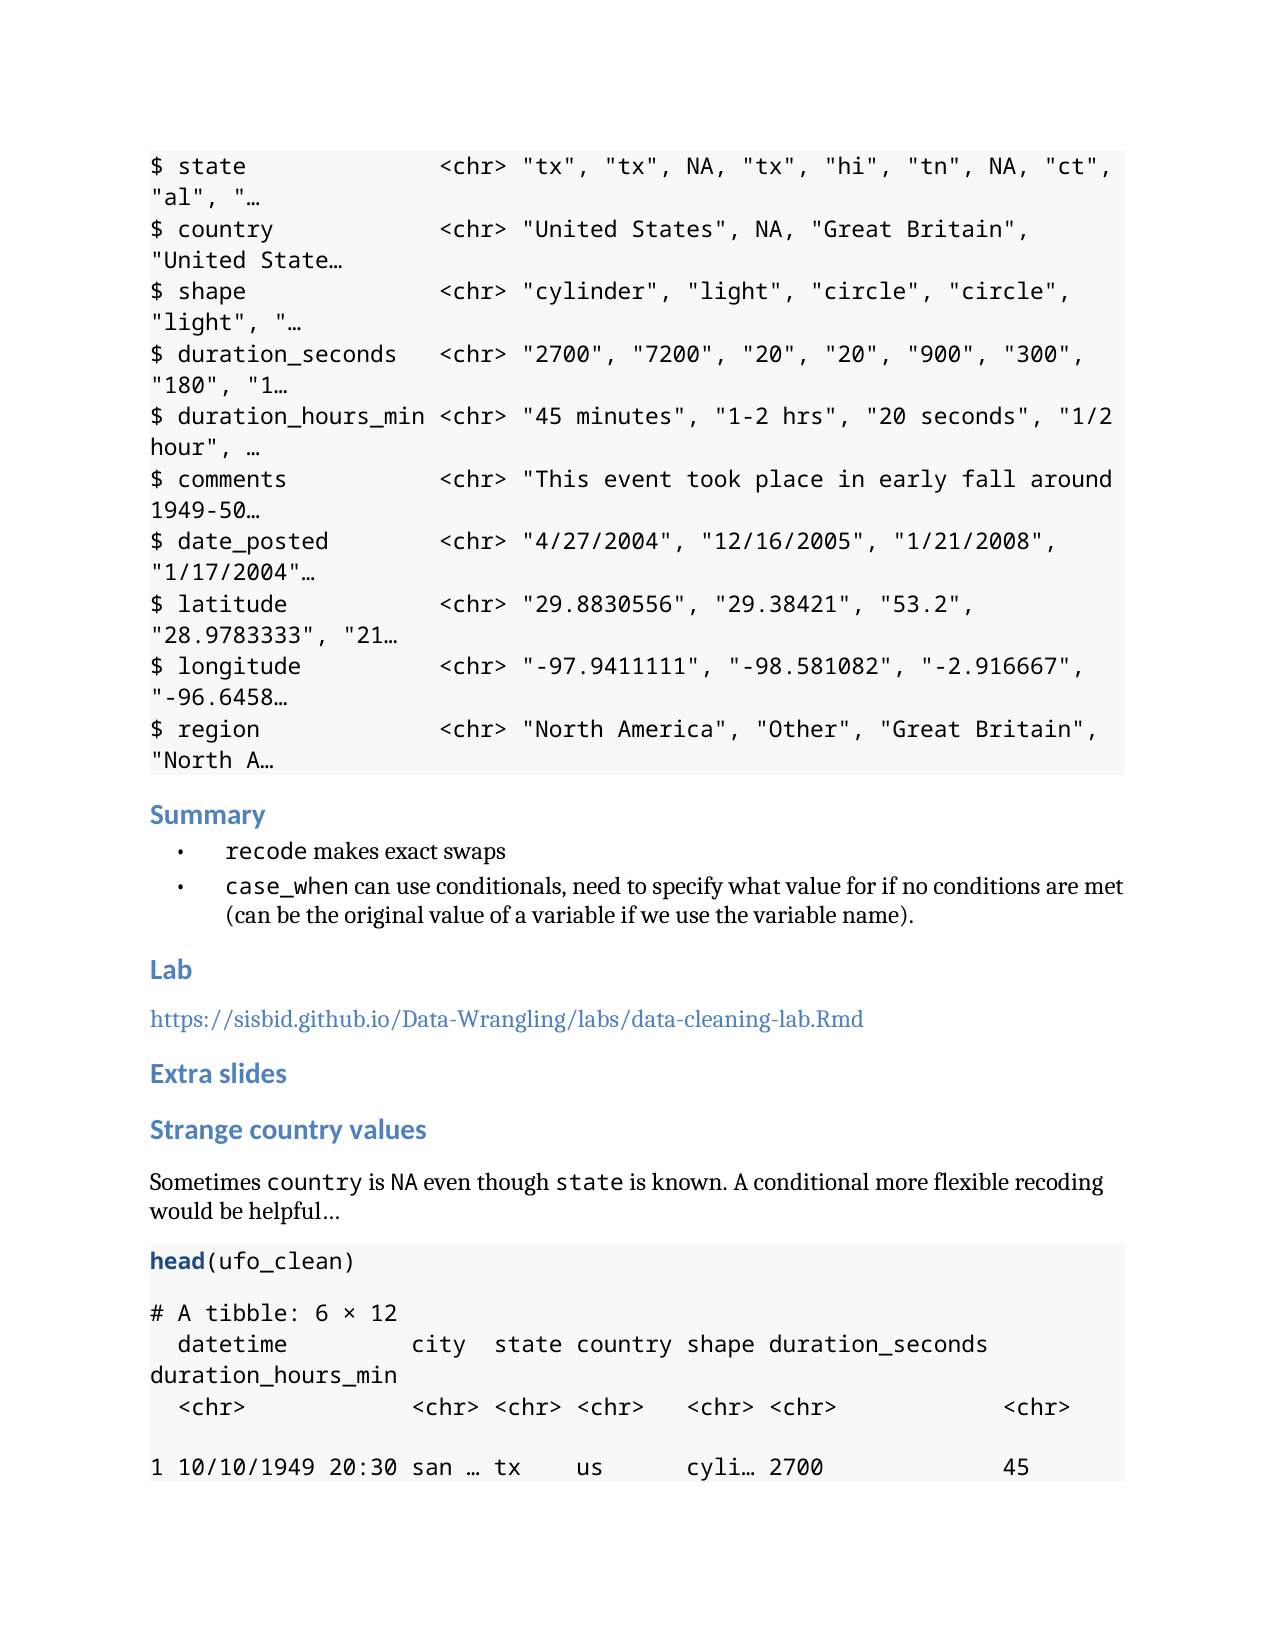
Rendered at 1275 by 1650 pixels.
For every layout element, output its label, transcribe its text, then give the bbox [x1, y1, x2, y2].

list case_when can use conditionals, need to specify what value for if no conditions are met (can be the original value of a variable if we use the variable name). [175, 870, 1125, 930]
subtitle Lab [150, 951, 1125, 987]
list recode makes exact swaps [175, 835, 1125, 866]
subtitle Summary [150, 796, 1125, 831]
text https://sisbid.github.io/Data-Wrangling/labs/data-cleaning-lab.Rmd [150, 1005, 1125, 1034]
text head(ufo_clean) [150, 1244, 1125, 1276]
subtitle Extra slides [150, 1055, 1125, 1091]
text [150, 1297, 1125, 1482]
subtitle Strange country values [150, 1111, 1125, 1147]
text Sometimes country is NA even though state is known. A conditional more flexible recoding would be helpful… [150, 1166, 1125, 1226]
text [150, 150, 1125, 775]
